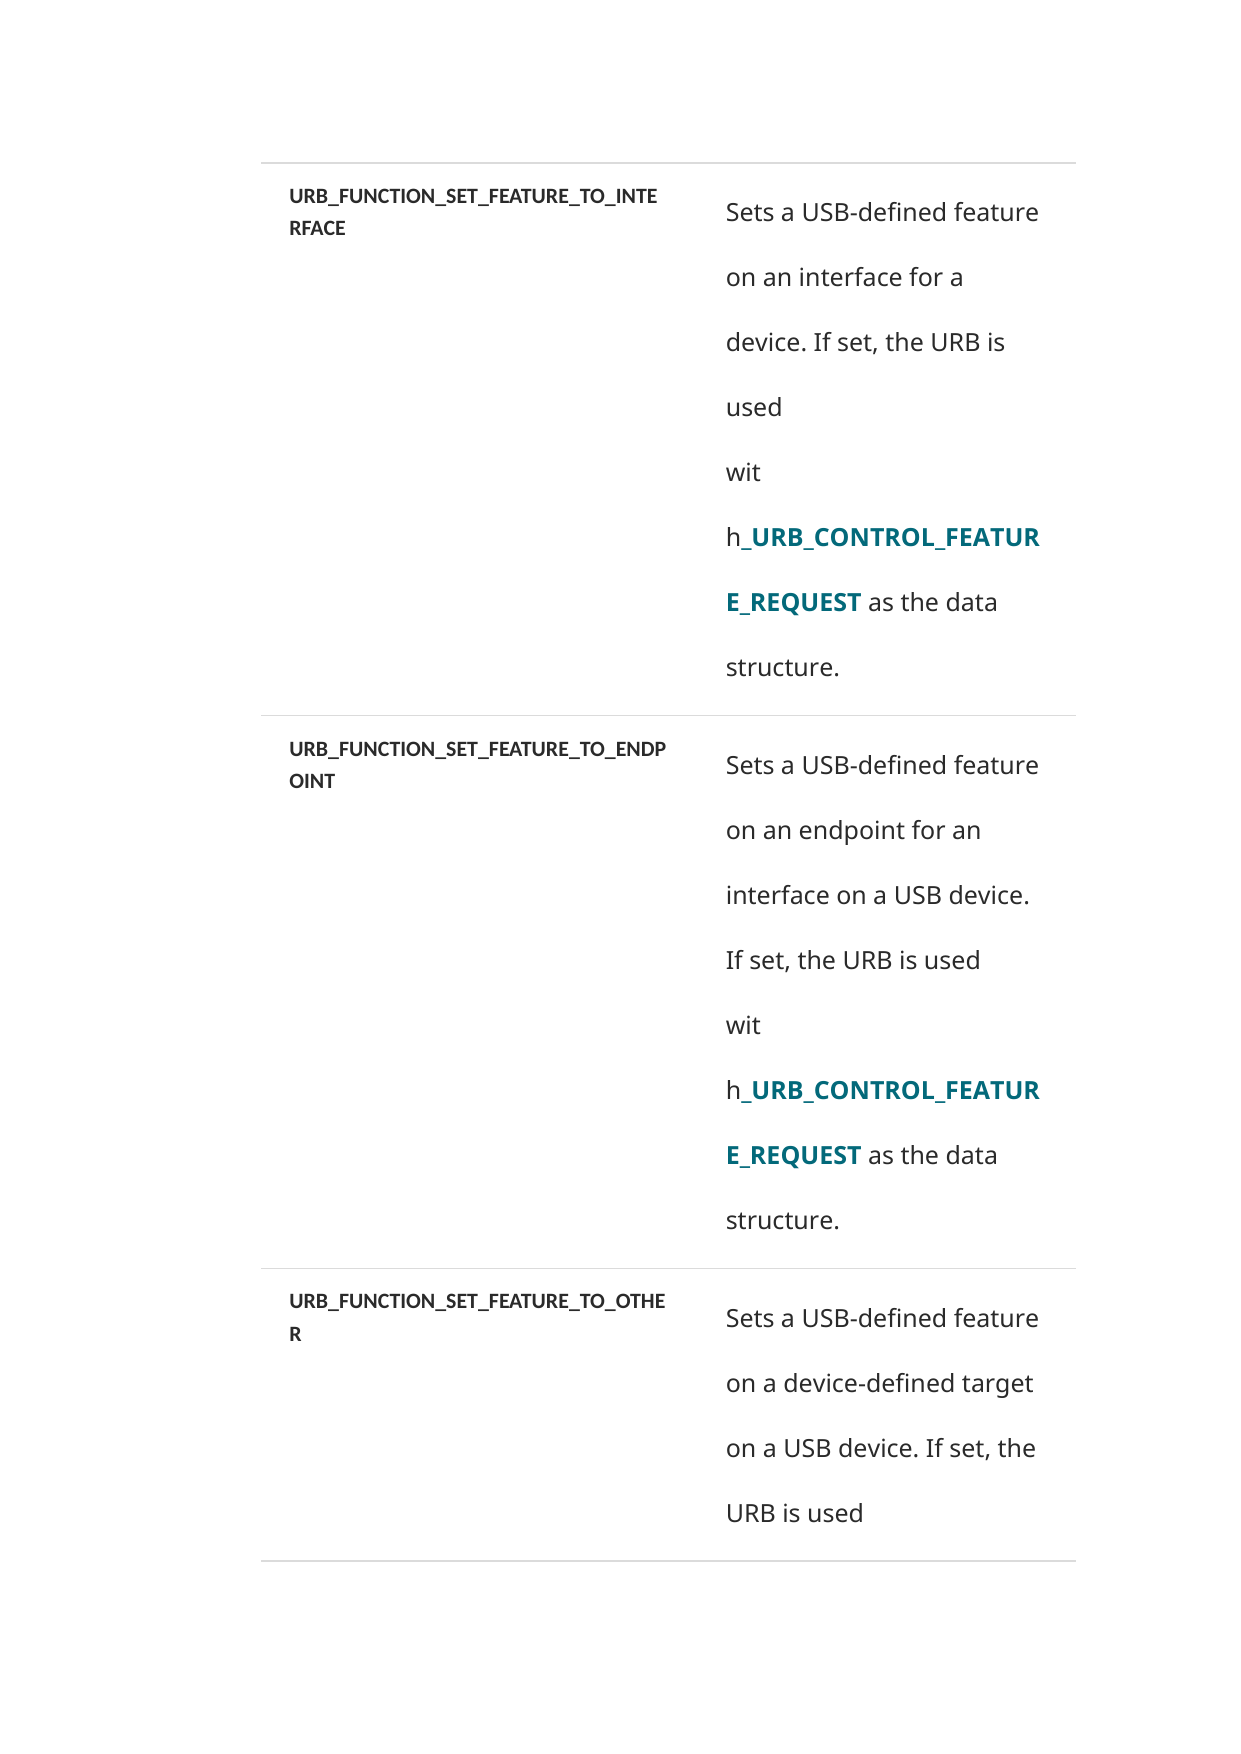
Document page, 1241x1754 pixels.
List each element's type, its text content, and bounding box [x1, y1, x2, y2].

table_cell Sets a USB-defined feature on an endpoint for an interface on a USB device. If set, the URB is used with_URB_CONTROL_FEATURE_REQUEST as the data structure. [698, 716, 1076, 1268]
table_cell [261, 1269, 697, 1560]
table_cell URB_FUNCTION_SET_FEATURE_TO_ENDPOINT [261, 716, 697, 1268]
table_cell Sets a USB-defined feature on an interface for a device. If set, the URB is used with_URB_CONTROL_FEATURE_REQUEST as the data structure. [698, 164, 1076, 715]
table_cell URB_FUNCTION_SET_FEATURE_TO_INTERFACE [261, 164, 697, 715]
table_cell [698, 1269, 1076, 1560]
